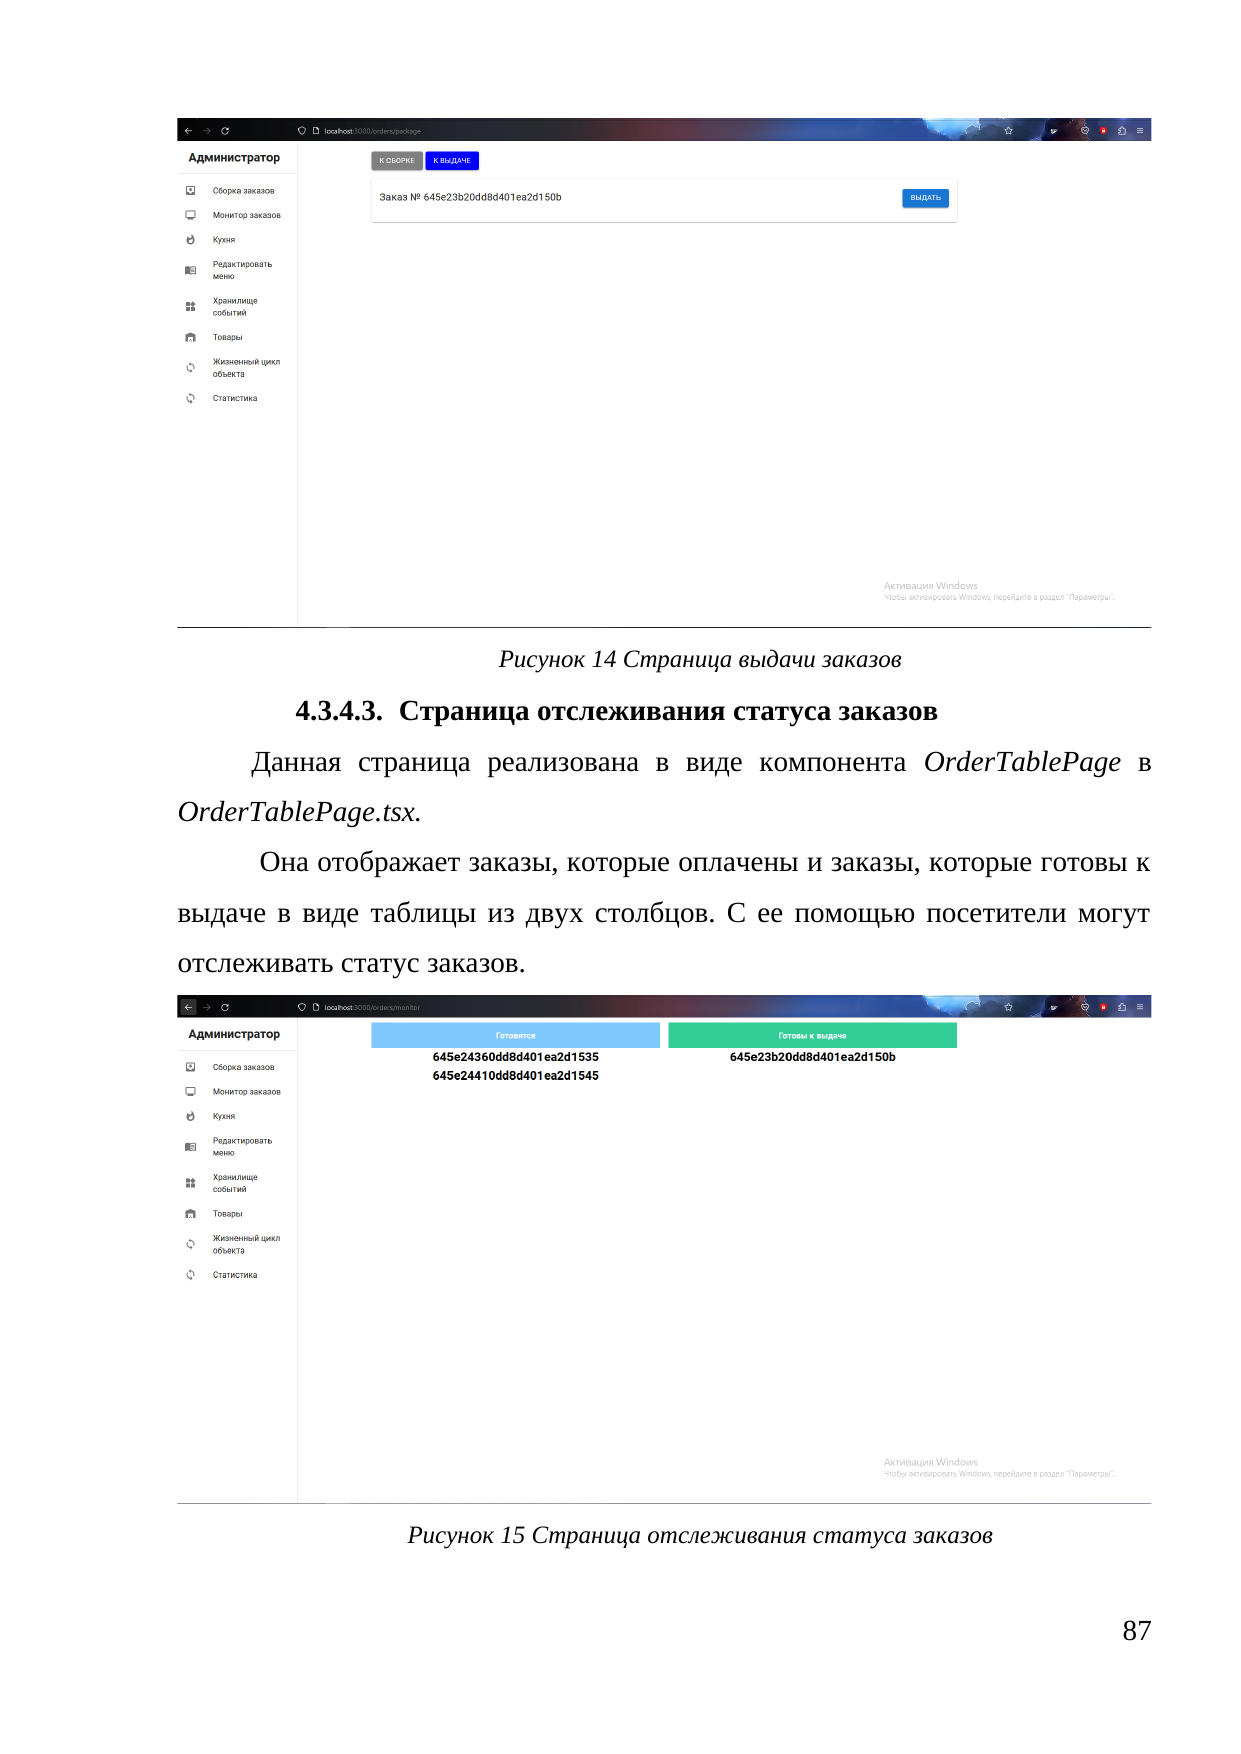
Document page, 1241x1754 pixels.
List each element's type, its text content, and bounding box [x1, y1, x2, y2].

picture [177, 995, 1152, 1504]
text Рисунок 15 Страница отслеживания статуса заказов [177, 1520, 1152, 1549]
text Рисунок 14 Страница выдачи заказов [177, 644, 1152, 673]
picture [177, 118, 1152, 628]
text Она отображает заказы, которые оплачены и заказы, которые готовы к выдаче в виде таблицы из двух столбцов. С ее помощью посетители могут отслеживать статус заказов. [177, 844, 1152, 979]
subtitle Страница отслеживания статуса заказов [295, 693, 1152, 727]
text Данная страница реализована в виде компонента OrderTablePage в OrderTablePage.tsx. [177, 744, 1152, 828]
